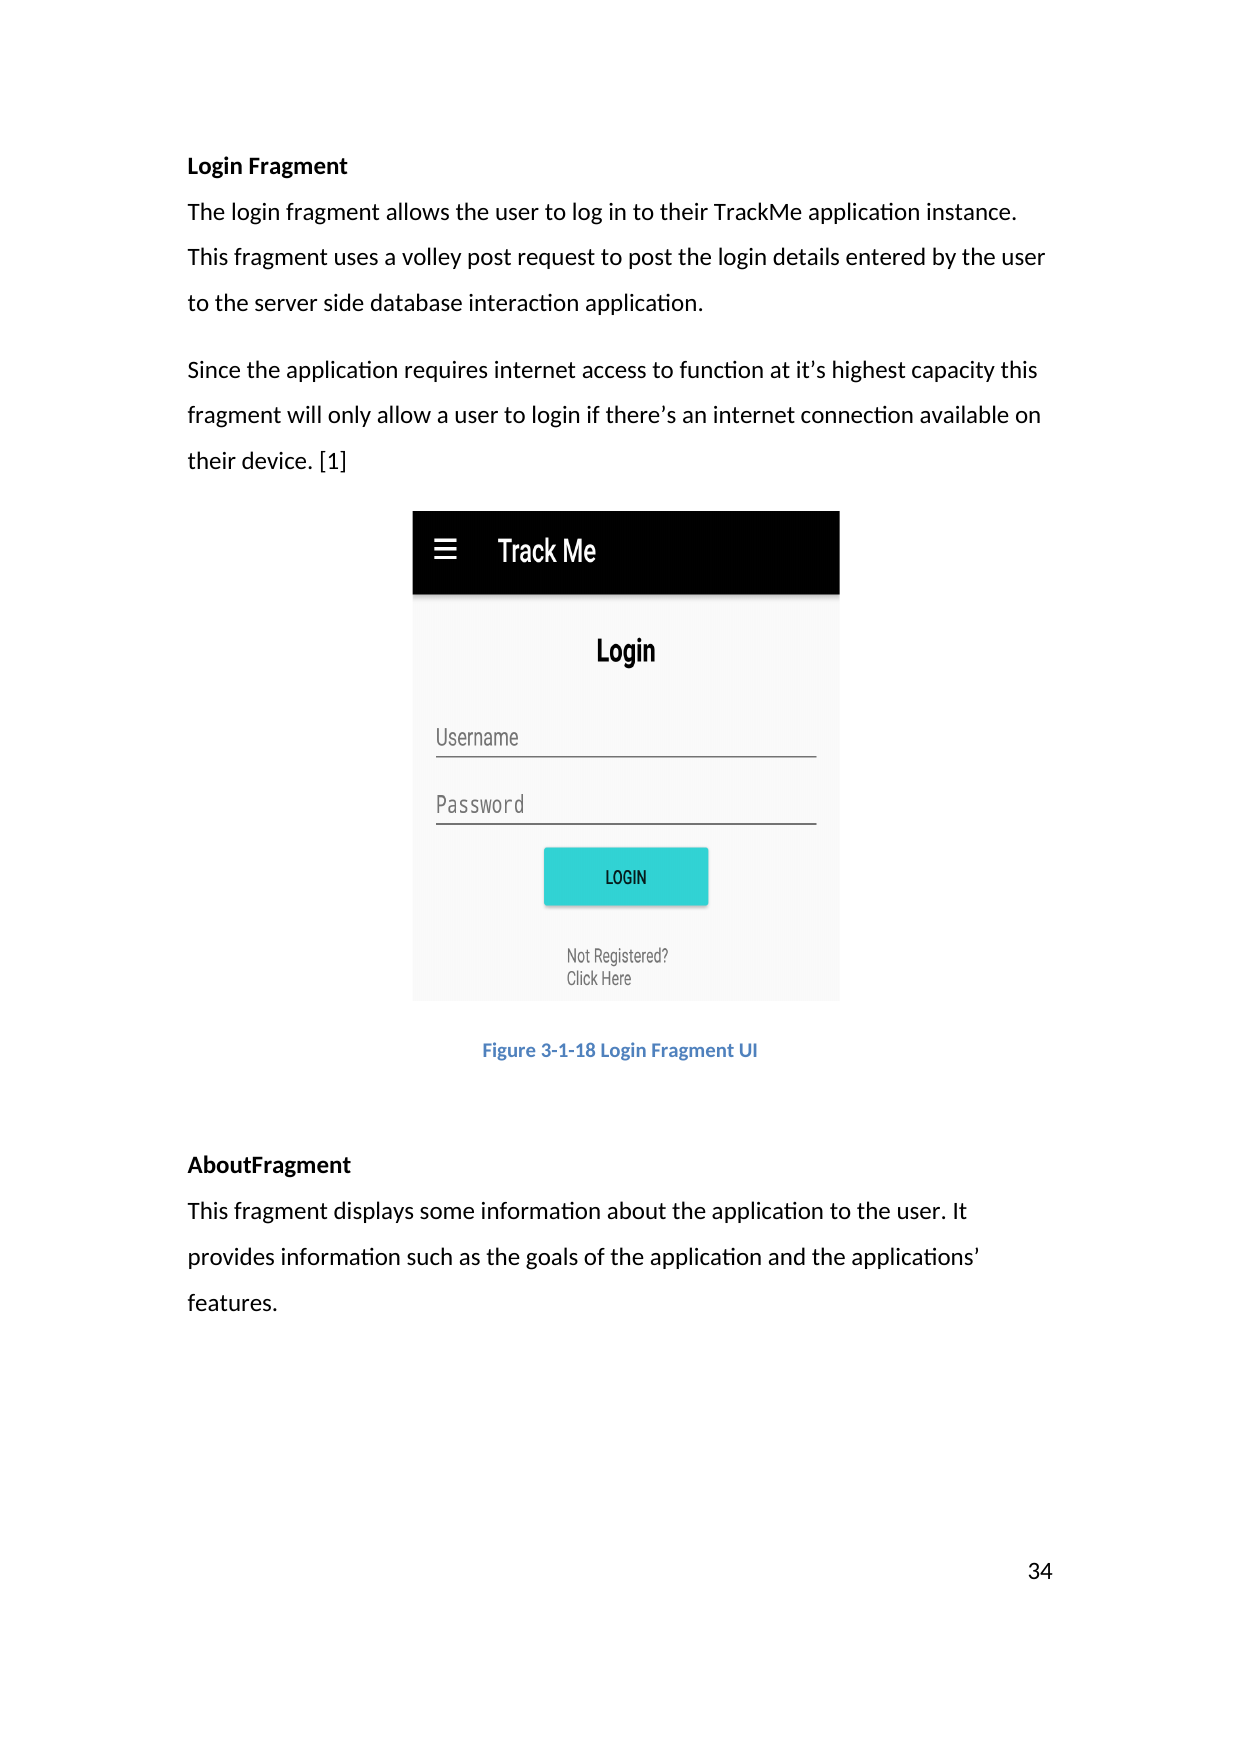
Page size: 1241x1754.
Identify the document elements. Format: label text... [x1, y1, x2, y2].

text Since the application requires internet access to function at it’s highest capacity this fragment will only allow a user to login if there’s an internet connection available on their device. [1] [187, 354, 1053, 476]
picture [412, 511, 840, 1001]
subtitle Login Fragment [187, 150, 1053, 181]
text This fragment displays some information about the application to the user. It provides information such as the goals of the application and the applications’ features. [187, 1195, 1053, 1317]
subtitle AboutFragment [187, 1149, 1053, 1180]
text Figure 3-1-18 Login Fragment UI [187, 1037, 1053, 1062]
text The login fragment allows the user to log in to their TrackMe application instance. This fragment uses a volley post request to post the login details entered by the user to the server side database interaction application. [187, 196, 1053, 318]
